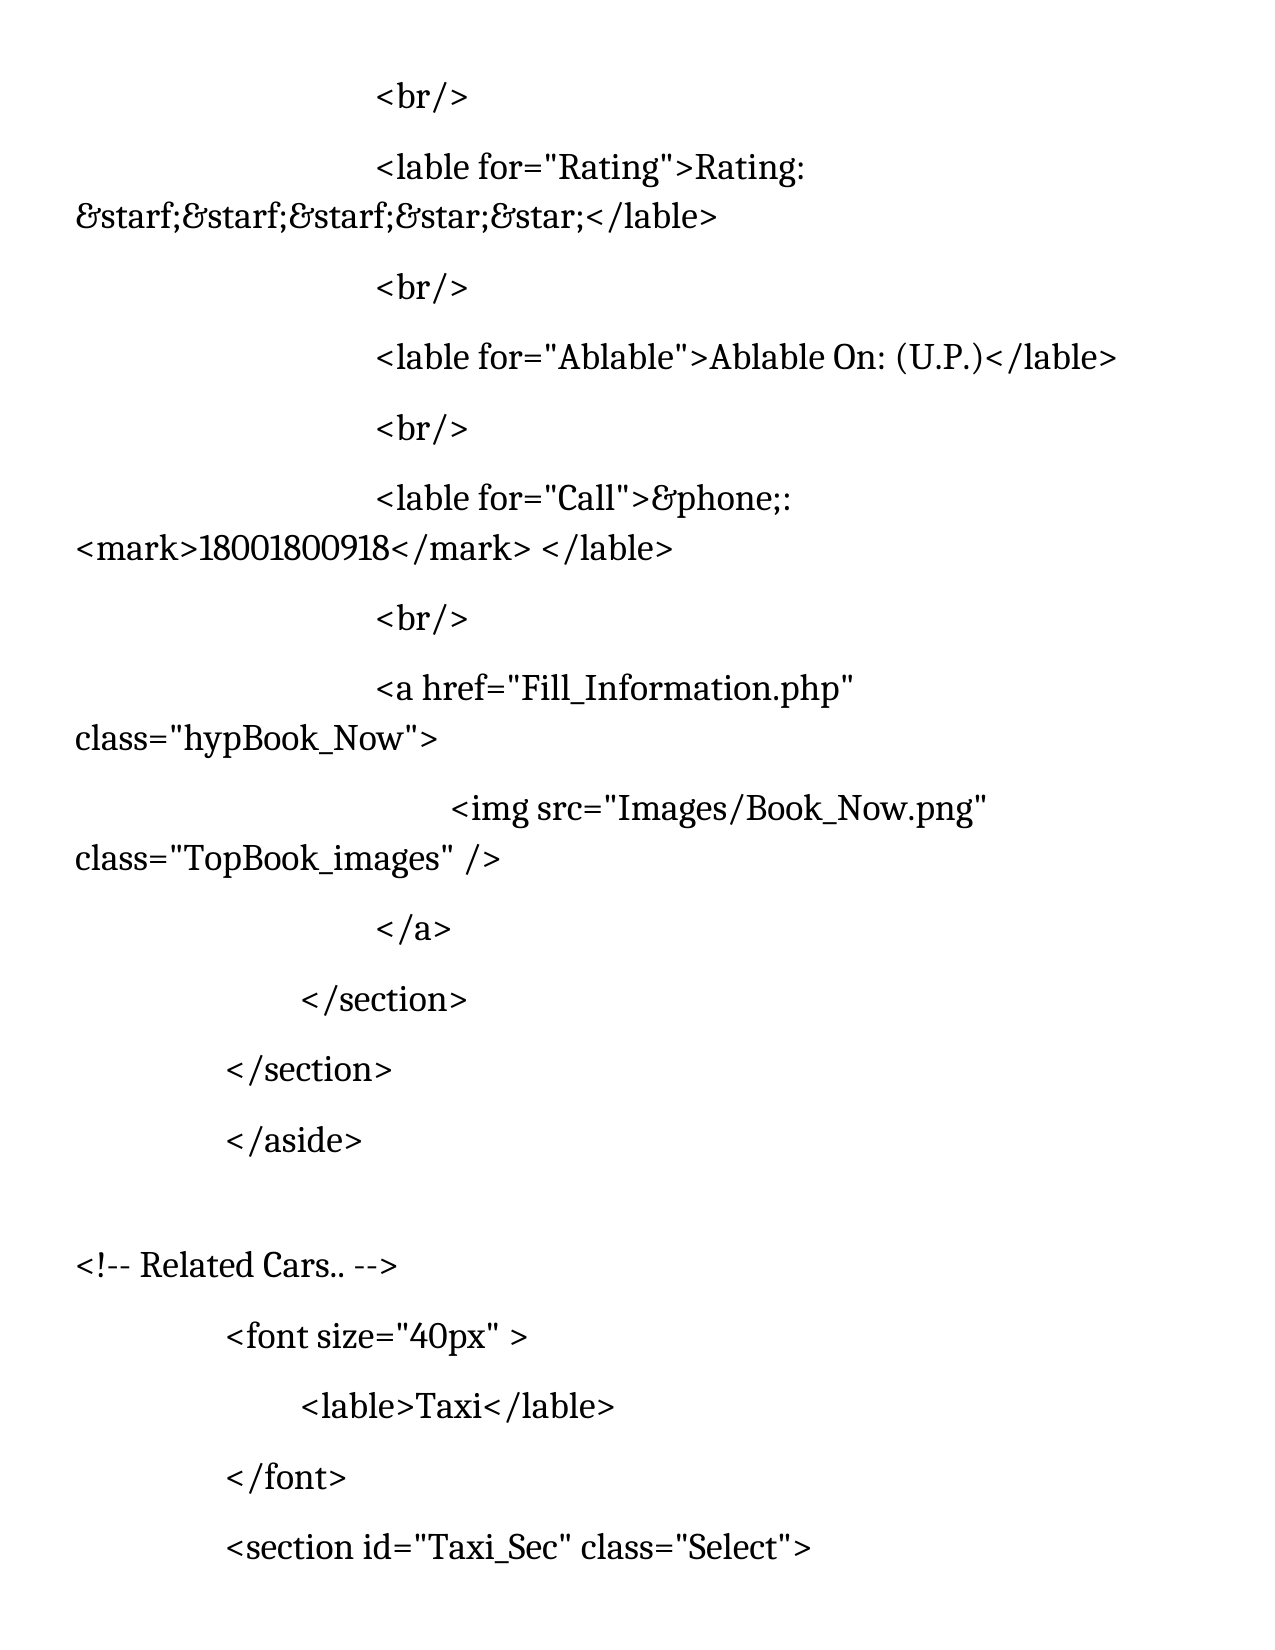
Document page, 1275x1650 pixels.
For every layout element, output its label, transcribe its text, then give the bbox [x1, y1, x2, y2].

text <lable for="Rating">Rating: &starf;&starf;&starf;&star;&star;</lable> [75, 145, 1200, 238]
text <lable>Taxi</lable> [75, 1385, 1200, 1428]
text </font> [75, 1455, 1200, 1498]
text <font size="40px" > [75, 1314, 1200, 1358]
text <!-- Related Cars.. --> [75, 1244, 1200, 1287]
text </section> [75, 1048, 1200, 1091]
text <br/> [75, 75, 1200, 118]
text <br/> [75, 597, 1200, 640]
text <br/> [75, 406, 1200, 449]
text <br/> [75, 265, 1200, 308]
text </aside> [75, 1118, 1200, 1161]
text </section> [75, 977, 1200, 1021]
text <img src="Images/Book_Now.png" class="TopBook_images" /> [75, 787, 1200, 880]
text <lable for="Ablable">Ablable On: (U.P.)</lable> [75, 336, 1200, 379]
text <a href="Fill_Information.php" class="hypBook_Now"> [75, 667, 1200, 760]
text <lable for="Call">&phone;: <mark>18001800918</mark> </lable> [75, 477, 1200, 569]
text <section id="Taxi_Sec" class="Select"> [75, 1526, 1200, 1569]
text </a> [75, 907, 1200, 950]
